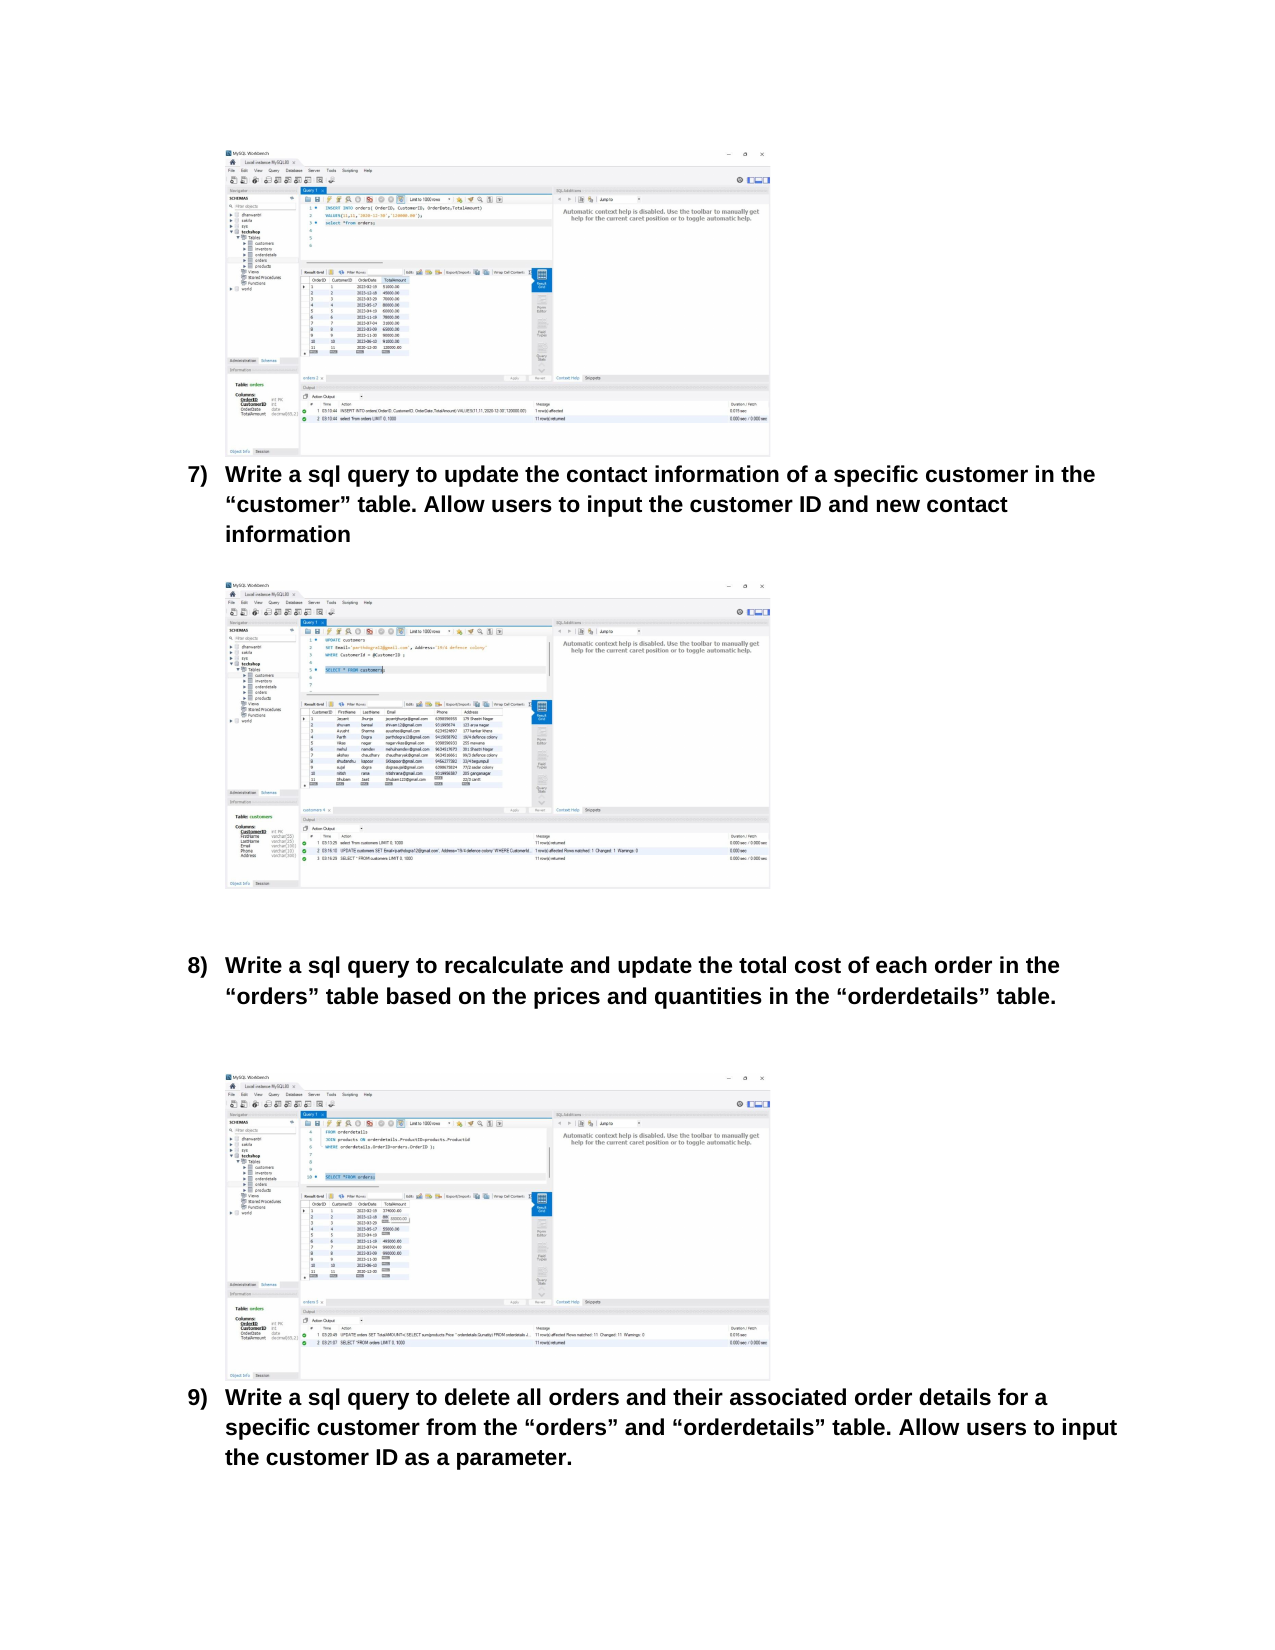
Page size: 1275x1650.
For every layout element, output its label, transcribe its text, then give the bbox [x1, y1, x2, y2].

list Write a sql query to update the contact information of a specific customer in the “customer” table. Allow users to input the customer ID and new contact information [187, 461, 1125, 547]
picture [225, 150, 771, 457]
picture [225, 581, 771, 889]
list Write a sql query to delete all orders and their associated order details for a specific customer from the “orders” and “orderdetails” table. Allow users to input the customer ID as a parameter. [187, 1384, 1125, 1471]
picture [225, 1073, 771, 1381]
list Write a sql query to recalculate and update the total cost of each order in the “orders” table based on the prices and quantities in the “orderdetails” table. [187, 952, 1125, 1009]
